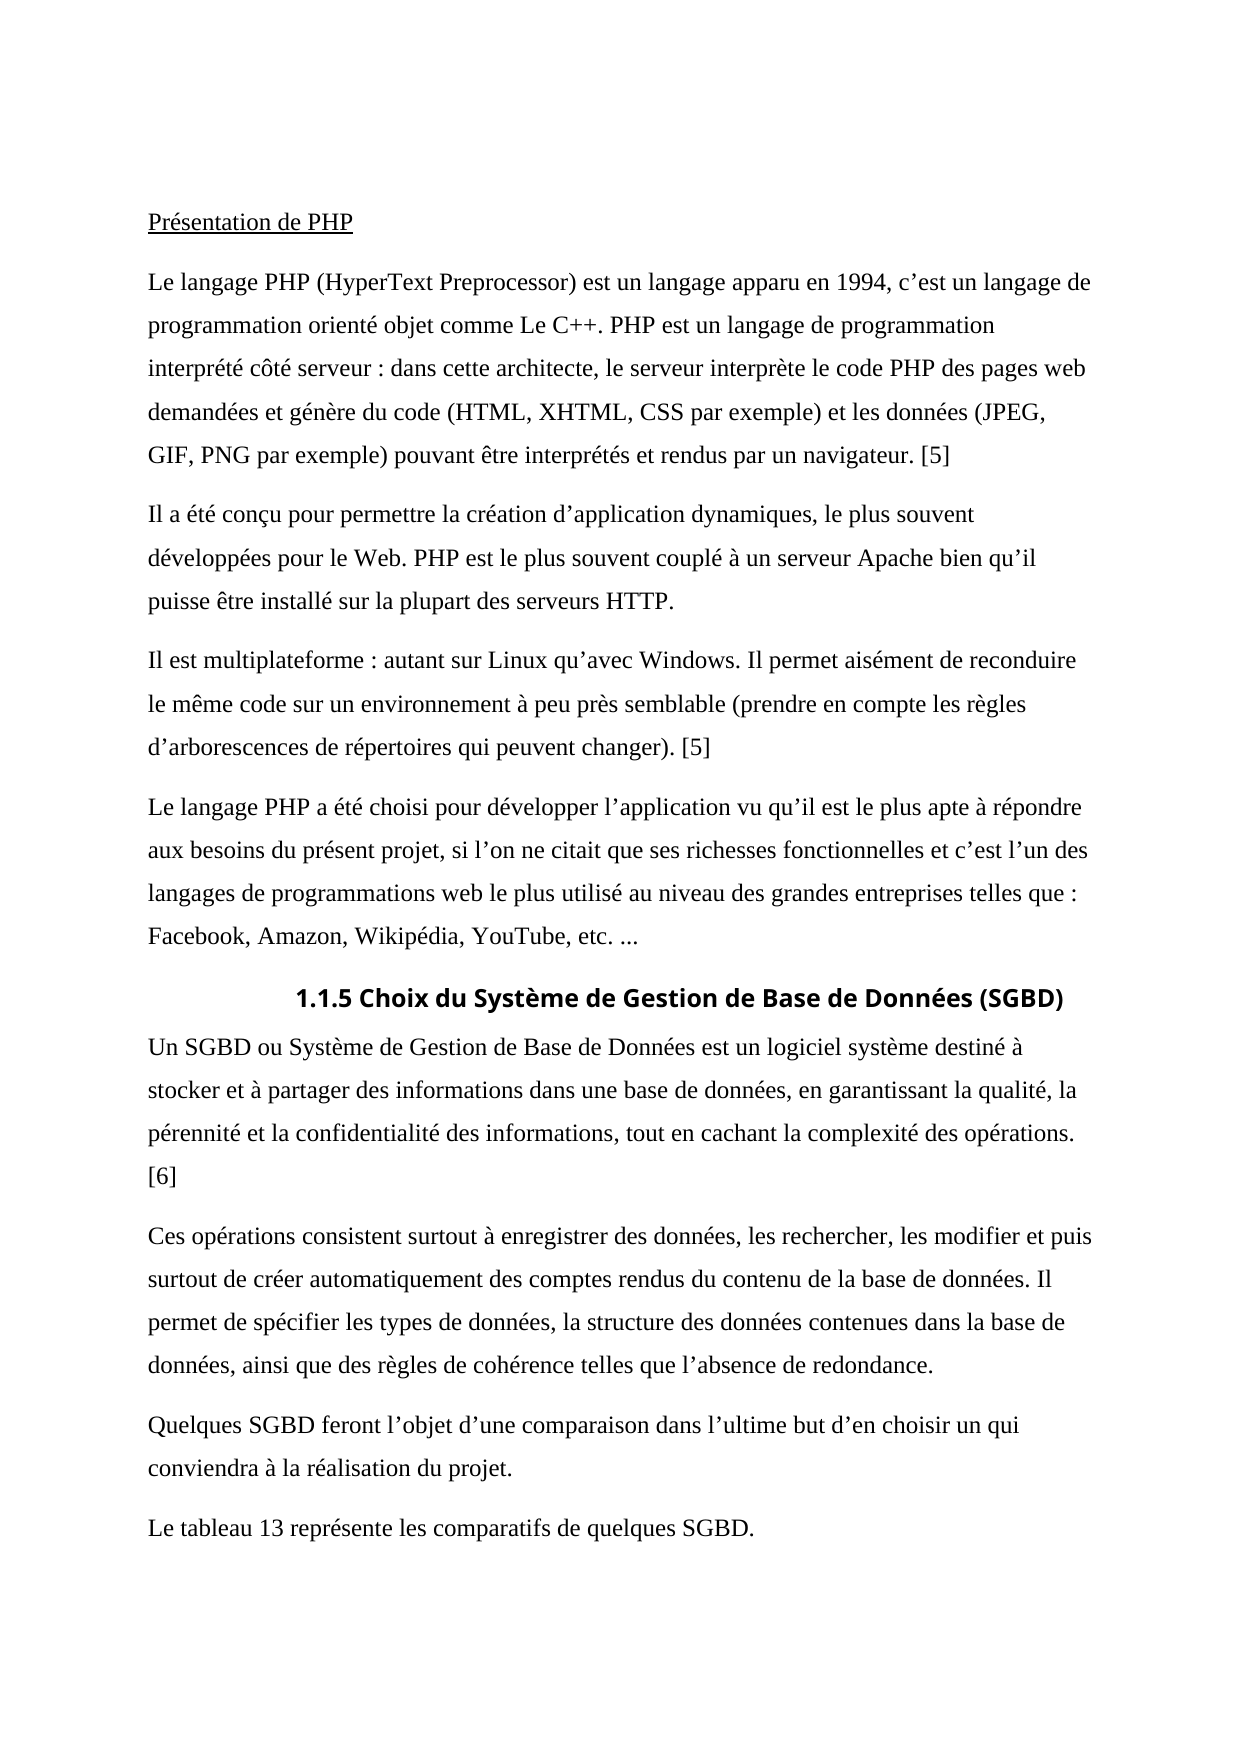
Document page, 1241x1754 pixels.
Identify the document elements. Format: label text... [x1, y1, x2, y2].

text Le langage PHP (HyperText Preprocessor) est un langage apparu en 1994, c’est un langage de programmation orienté objet comme Le C++. PHP est un langage de programmation interprété côté serveur : dans cette architecte, le serveur interprète le code PHP des pages web demandées et génère du code (HTML, XHTML, CSS par exemple) et les données (JPEG, GIF, PNG par exemple) pouvant être interprétés et rendus par un navigateur. [5] [148, 267, 1093, 468]
text Un SGBD ou Système de Gestion de Base de Données est un logiciel système destiné à stocker et à partager des informations dans une base de données, en garantissant la qualité, la pérennité et la confidentialité des informations, tout en cachant la complexité des opérations. [6] [148, 1032, 1093, 1190]
subtitle Choix du Système de Gestion de Base de Données (SGBD) [295, 981, 1093, 1015]
text Il a été conçu pour permettre la création d’application dynamiques, le plus souvent développées pour le Web. PHP est le plus souvent couplé à un serveur Apache bien qu’il puisse être installé sur la plupart des serveurs HTTP. [148, 499, 1093, 614]
text Le tableau 13 représente les comparatifs de quelques SGBD. [148, 1513, 1093, 1542]
text Quelques SGBD feront l’objet d’une comparaison dans l’ultime but d’en choisir un qui conviendra à la réalisation du projet. [148, 1410, 1093, 1482]
text Le langage PHP a été choisi pour développer l’application vu qu’il est le plus apte à répondre aux besoins du présent projet, si l’on ne citait que ses richesses fonctionnelles et c’est l’un des langages de programmations web le plus utilisé au niveau des grandes entreprises telles que : Facebook, Amazon, Wikipédia, YouTube, etc. ... [148, 792, 1093, 950]
text Présentation de PHP [148, 207, 1093, 236]
text Ces opérations consistent surtout à enregistrer des données, les rechercher, les modifier et puis surtout de créer automatiquement des comptes rendus du contenu de la base de données. Il permet de spécifier les types de données, la structure des données contenues dans la base de données, ainsi que des règles de cohérence telles que l’absence de redondance. [148, 1221, 1093, 1379]
text Il est multiplateforme : autant sur Linux qu’avec Windows. Il permet aisément de reconduire le même code sur un environnement à peu près semblable (prendre en compte les règles d’arborescences de répertoires qui peuvent changer). [5] [148, 646, 1093, 761]
